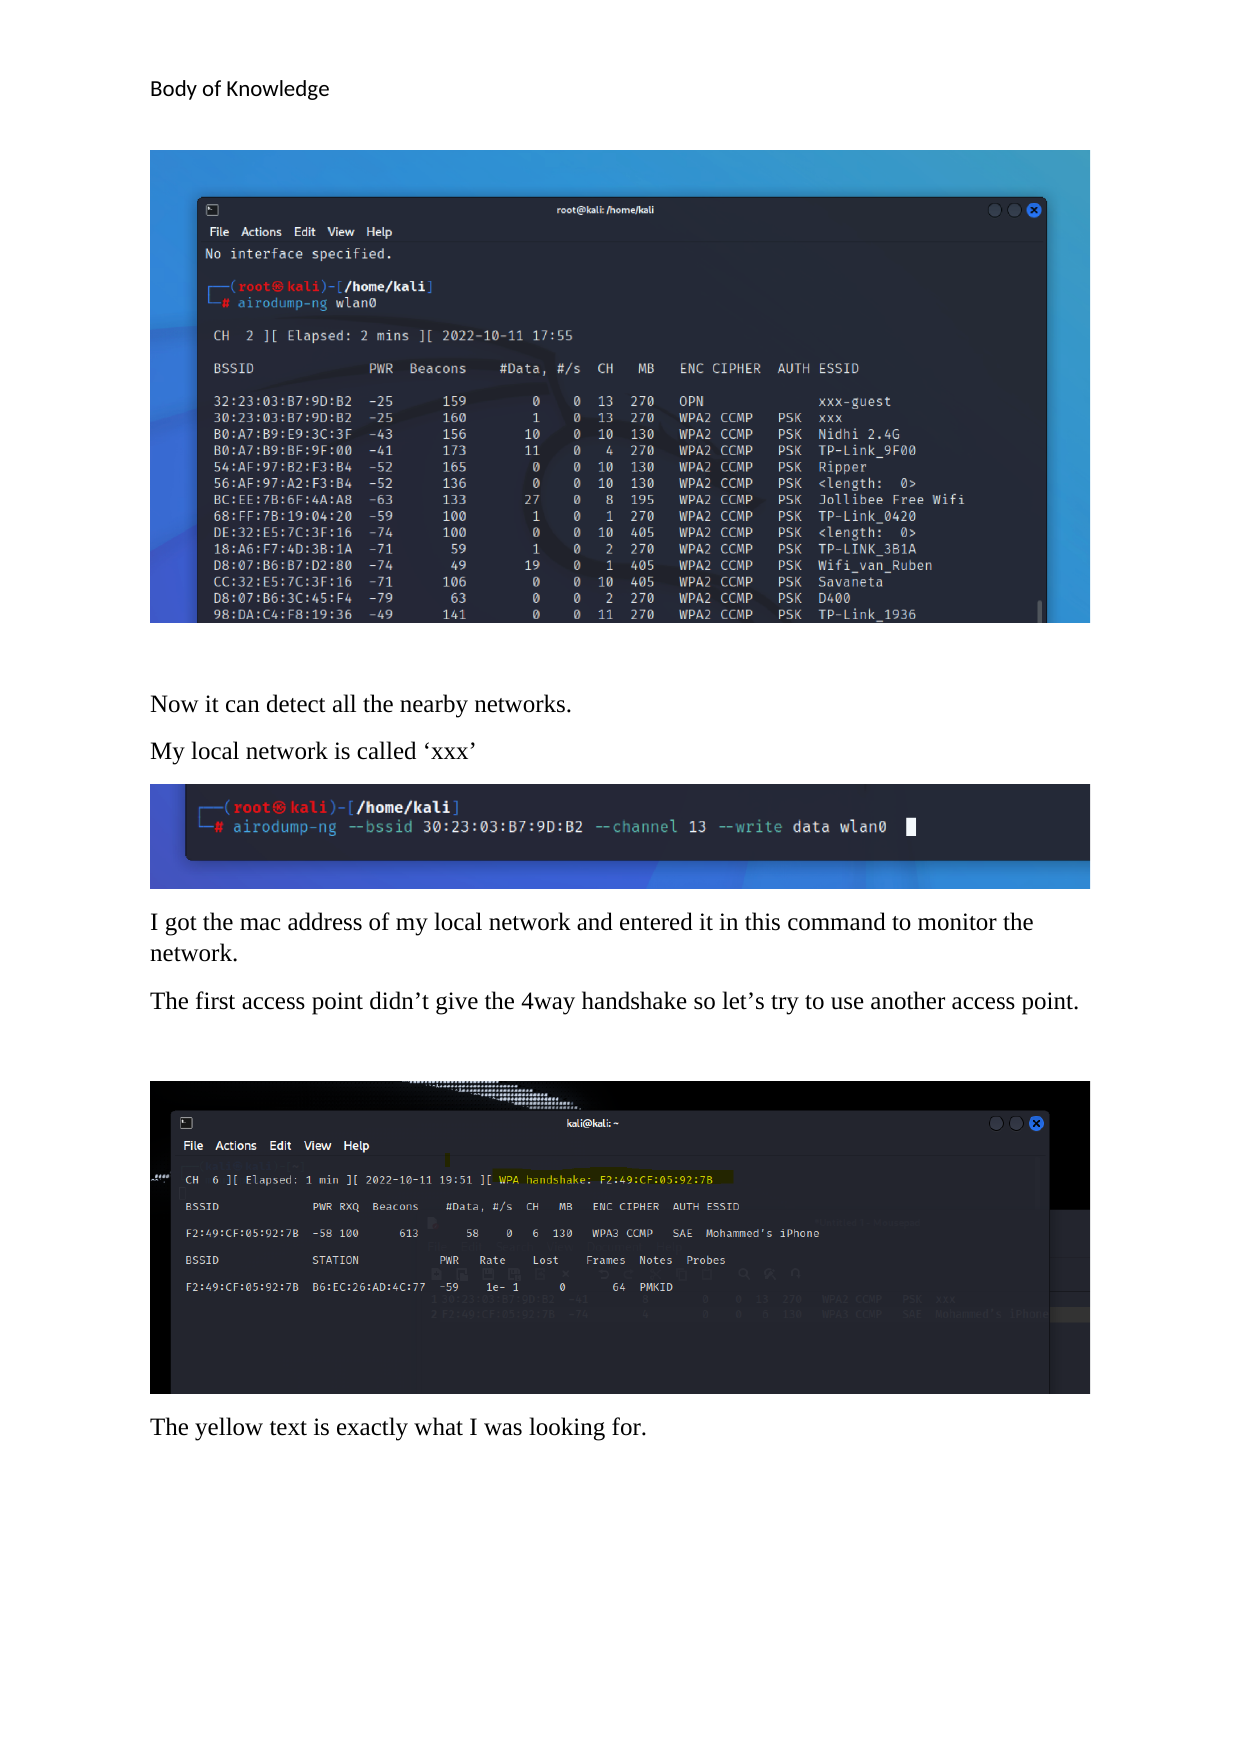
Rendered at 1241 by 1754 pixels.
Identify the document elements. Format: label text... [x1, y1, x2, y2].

text I got the mac address of my local network and entered it in this command to monitor the network. [150, 907, 1090, 967]
text The yellow text is exactly what I was looking for. [150, 1412, 1090, 1441]
picture [150, 784, 1091, 889]
text Now it can detect all the nearby networks. [150, 689, 1090, 717]
picture [150, 150, 1091, 623]
text The first access point didn’t give the 4way handshake so let’s try to use another access point. [150, 986, 1090, 1015]
text My local network is called ‘xxx’ [150, 736, 1090, 765]
picture [150, 1081, 1091, 1394]
